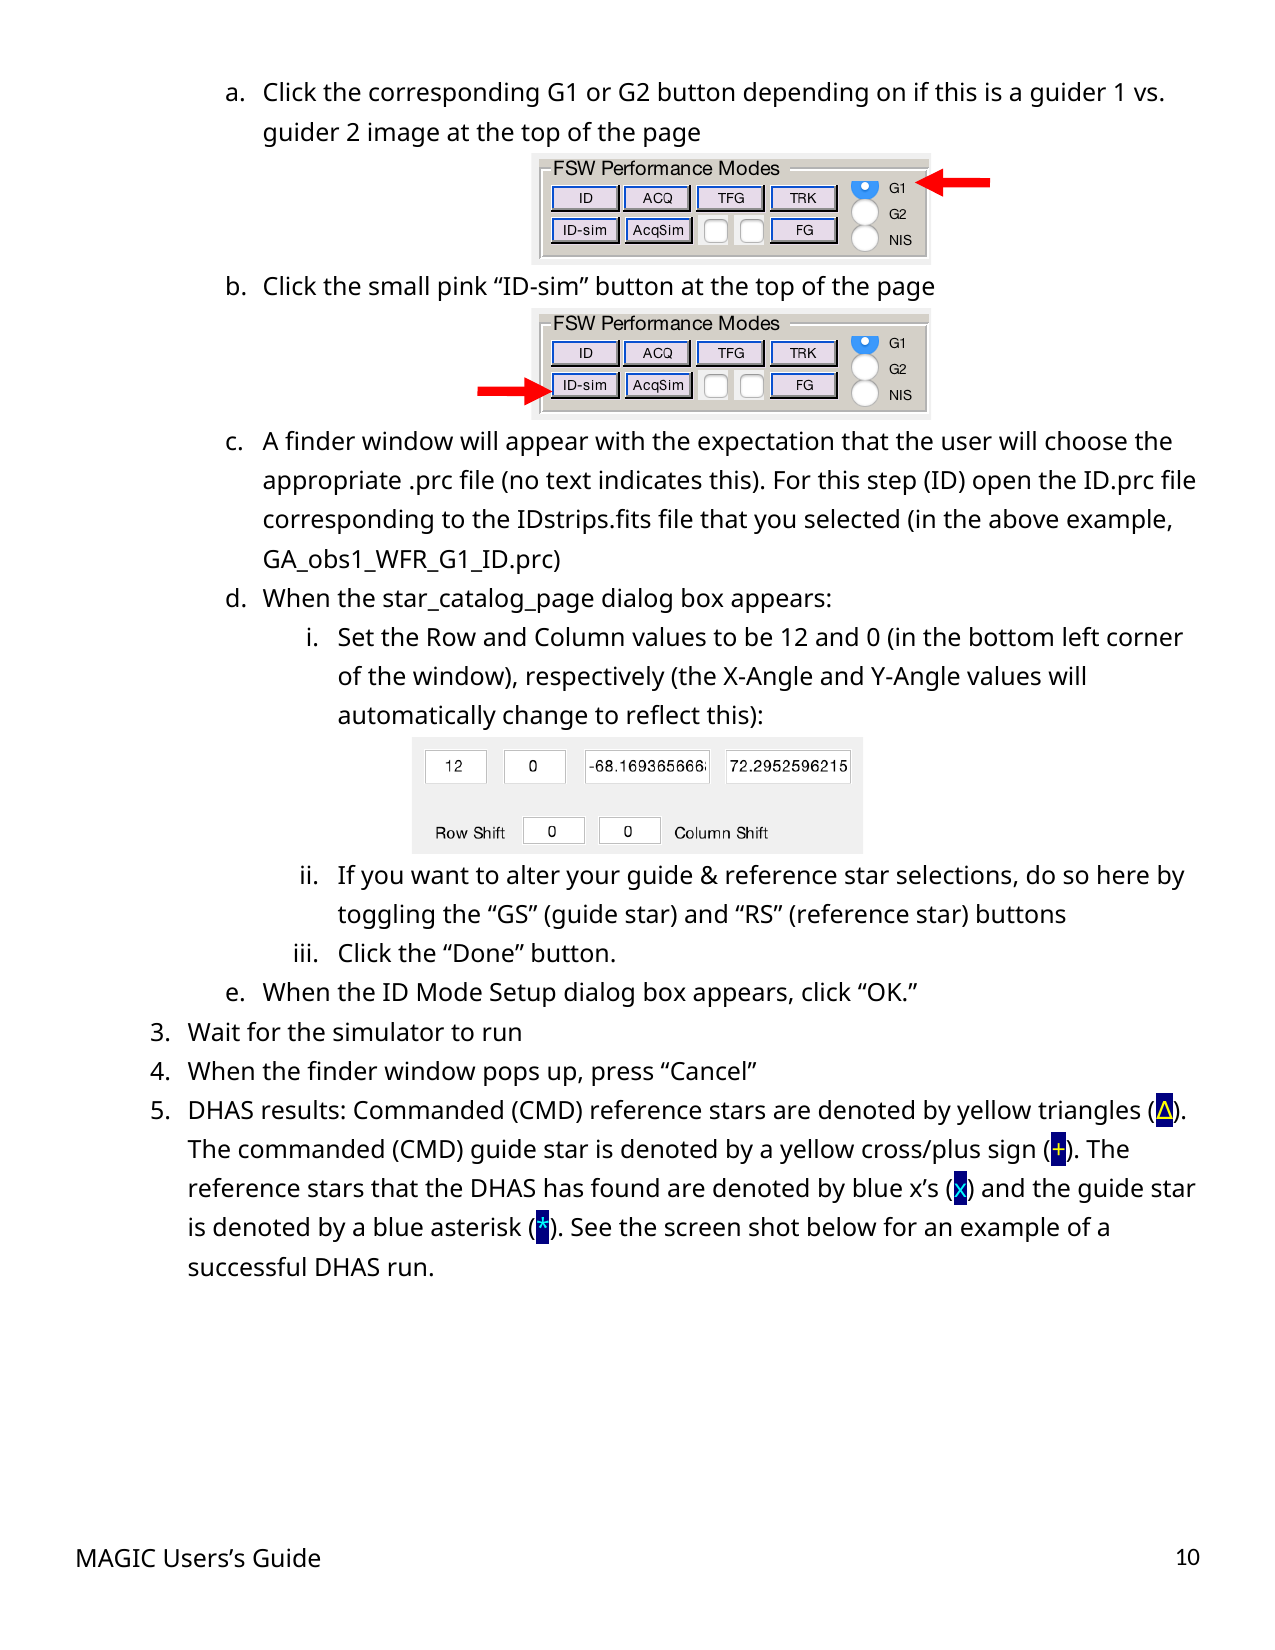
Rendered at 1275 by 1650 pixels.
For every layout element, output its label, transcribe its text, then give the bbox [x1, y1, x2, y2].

list DHAS results: Commanded (CMD) reference stars are denoted by yellow triangles (∆). The commanded (CMD) guide star is denoted by a yellow cross/plus sign (+). The reference stars that the DHAS has found are denoted by blue x’s (x) and the guide star is denoted by a blue asterisk (*). See the screen shot below for an example of a successful DHAS run. [150, 1092, 1200, 1283]
list Click the corresponding G1 or G2 button depending on if this is a guider 1 vs. guider 2 image at the top of the page [225, 75, 1200, 148]
list Set the Row and Column values to be 12 and 0 (in the bottom left corner of the window), respectively (the X-Angle and Y-Angle values will automatically change to reflect this): [319, 619, 1200, 732]
list When the star_catalog_page dialog box appears: [225, 580, 1200, 614]
list Click the “Done” button. [319, 936, 1200, 970]
list When the ID Mode Setup dialog box appears, click “OK.” [225, 975, 1200, 1009]
list If you want to alter your guide & reference star selections, do so here by toggling the “GS” (guide star) and “RS” (reference star) buttons [319, 857, 1200, 931]
picture [411, 737, 864, 854]
picture [531, 308, 932, 420]
list A finder window will appear with the expectation that the user will choose the appropriate .prc file (no text indicates this). For this step (ID) open the ID.prc file corresponding to the IDstrips.fits file that you selected (in the above example, GA_obs1_WFR_G1_ID.prc) [225, 424, 1200, 575]
list When the finder window pops up, press “Cancel” [150, 1053, 1200, 1087]
picture [531, 153, 932, 265]
list Wait for the simulator to run [150, 1014, 1200, 1048]
list Click the small pink “ID-sim” button at the top of the page [225, 269, 1200, 303]
